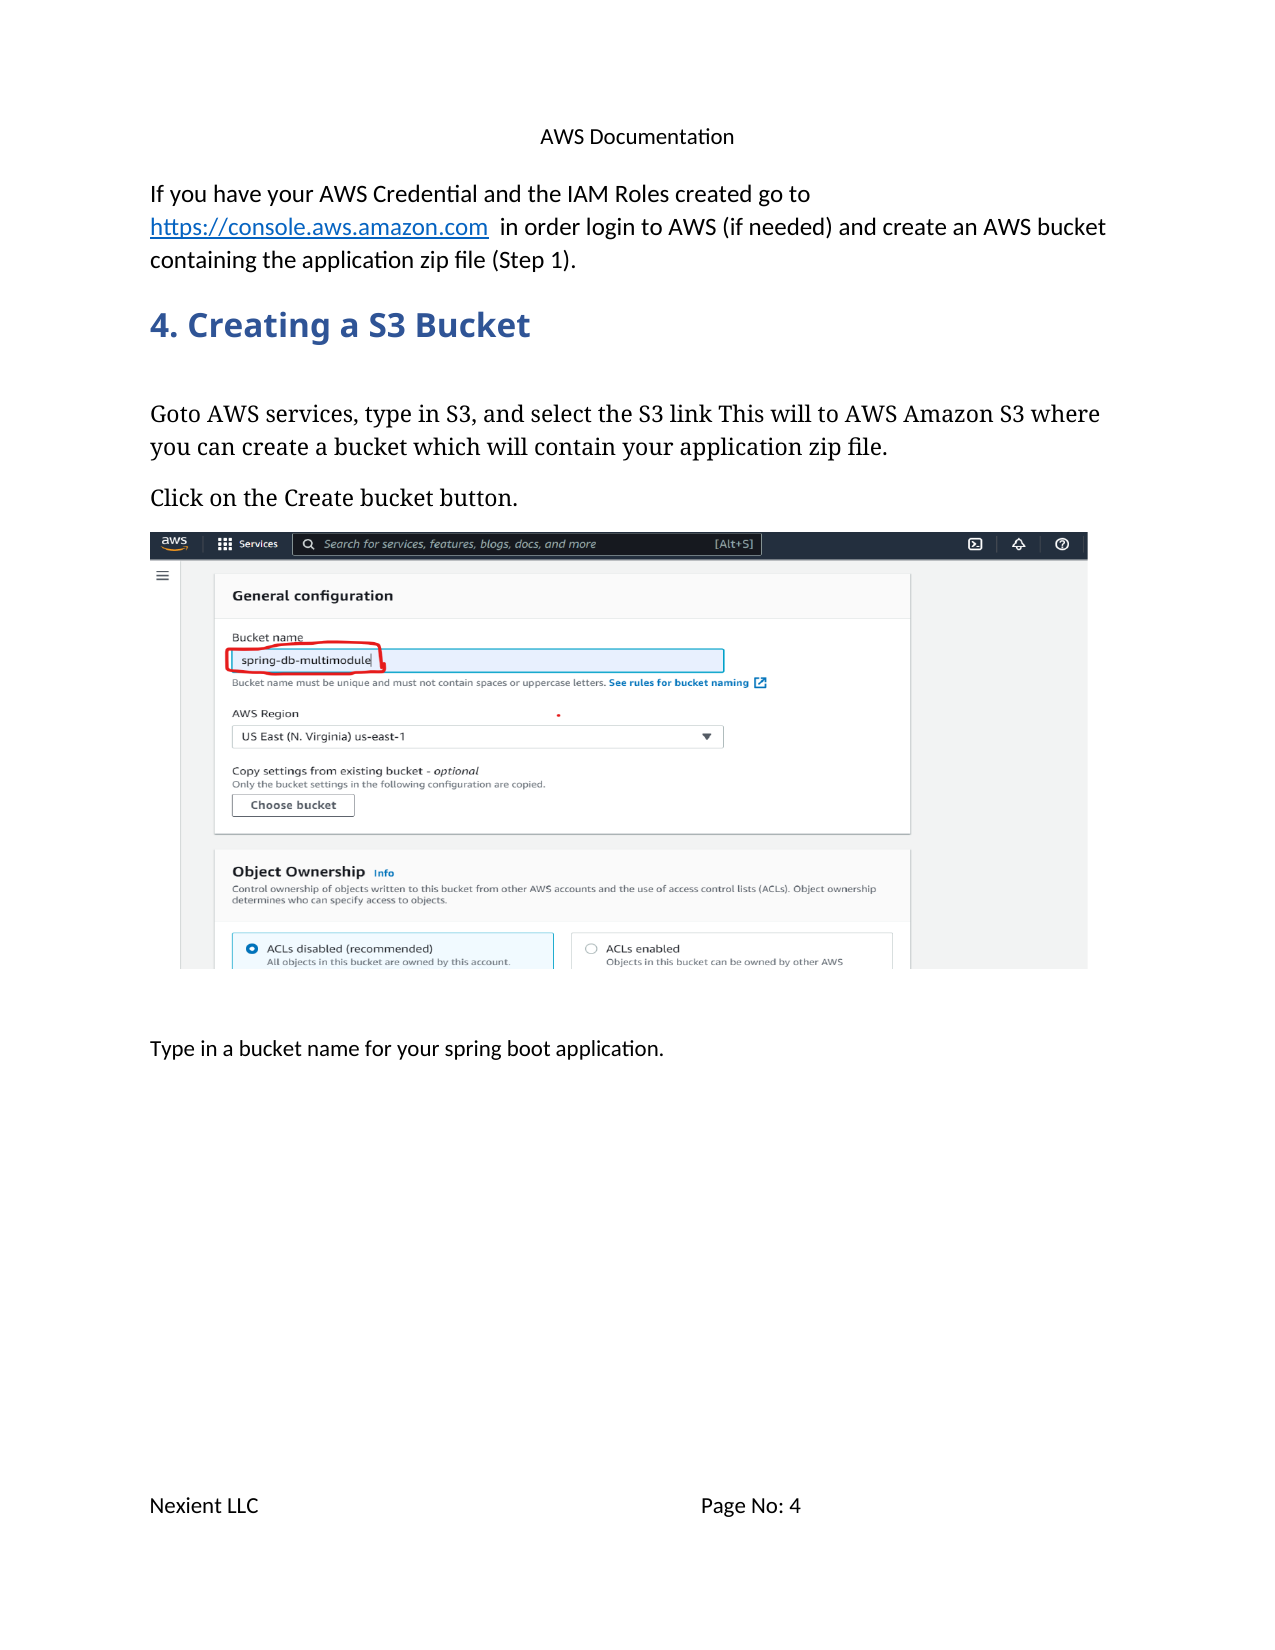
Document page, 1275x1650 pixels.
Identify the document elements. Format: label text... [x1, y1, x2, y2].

text Click on the Create bucket button. [150, 482, 1125, 513]
text If you have your AWS Credential and the IAM Roles created go to https://console.aws.amazon.com in order login to AWS (if needed) and create an AWS bucket containing the application zip file (Step 1). [150, 178, 1125, 274]
text Type in a bucket name for your spring boot application. [150, 1034, 1125, 1062]
subtitle 4. Creating a S3 Bucket [150, 302, 1125, 347]
text Goto AWS services, type in S3, and select the S3 link This will to AWS Amazon S3 where you can create a bucket which will contain your application zip file. [150, 397, 1125, 462]
picture [150, 532, 1088, 969]
